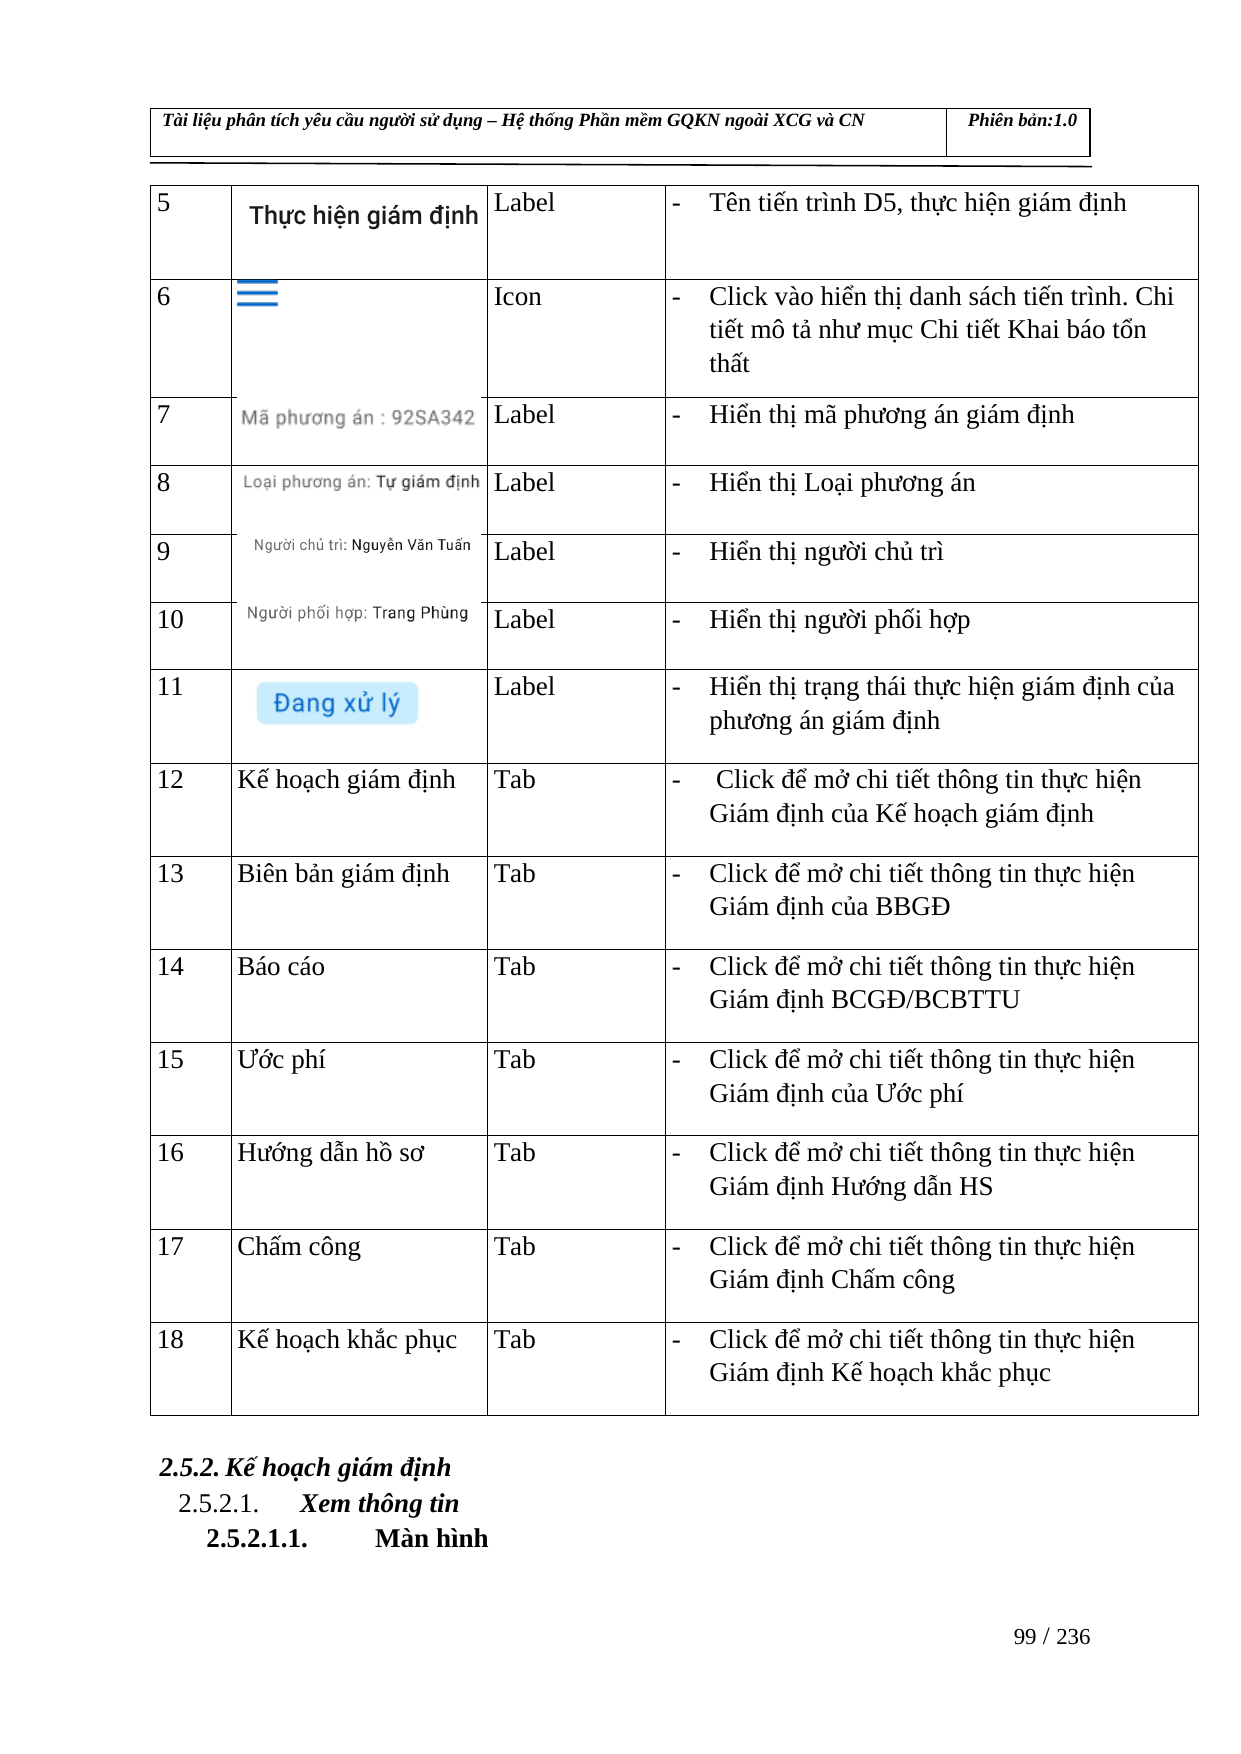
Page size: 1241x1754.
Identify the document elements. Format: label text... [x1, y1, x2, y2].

table_cell Kế hoạch giám định [232, 764, 487, 856]
table_cell Click để mở chi tiết thông tin thực hiện Giám định của Ước phí [666, 1043, 1198, 1135]
table_cell Hiển thị người phối hợp [666, 603, 1198, 669]
table_cell Tab [488, 1230, 665, 1322]
table_cell Label [488, 603, 665, 669]
table_cell [232, 466, 487, 533]
table_cell 9 [151, 535, 231, 602]
table_cell Tab [488, 857, 665, 949]
table_cell Tab [488, 1136, 665, 1229]
table_cell Hiển thị trạng thái thực hiện giám định của phương án giám định [666, 670, 1198, 762]
table_cell Click để mở chi tiết thông tin thực hiện Giám định BCGĐ/BCBTTU [666, 950, 1198, 1042]
table_cell Ước phí [232, 1043, 487, 1135]
picture [237, 397, 482, 436]
table_cell Label [488, 466, 665, 533]
table_cell 8 [151, 466, 231, 533]
picture [237, 670, 482, 734]
table_cell 18 [151, 1323, 231, 1415]
table_cell [232, 398, 487, 465]
table_cell Hiển thị mã phương án giám định [666, 398, 1198, 465]
table_cell [232, 670, 487, 762]
table_cell Biên bản giám định [232, 857, 487, 949]
subtitle Màn hình [206, 1522, 1090, 1553]
subtitle Xem thông tin [178, 1487, 1090, 1518]
subtitle Kế hoạch giám định [159, 1451, 1090, 1483]
table_cell Chấm công [232, 1230, 487, 1322]
table_cell Hiển thị người chủ trì [666, 535, 1198, 602]
table_cell Hiển thị Loại phương án [666, 466, 1198, 533]
table_cell Tên tiến trình D5, thực hiện giám định [666, 186, 1198, 279]
table_cell Label [488, 398, 665, 465]
table_cell 15 [151, 1043, 231, 1135]
table_cell Label [488, 186, 665, 279]
picture [237, 279, 279, 307]
table_cell 10 [151, 603, 231, 669]
table_cell Icon [488, 280, 665, 397]
table_cell Label [488, 535, 665, 602]
table_cell Click để mở chi tiết thông tin thực hiện Giám định Hướng dẫn HS [666, 1136, 1198, 1229]
table_cell [232, 280, 487, 397]
table_cell Label [488, 670, 665, 762]
table_cell 11 [151, 670, 231, 762]
table_cell 14 [151, 950, 231, 1042]
table_cell Tab [488, 764, 665, 856]
table_cell 6 [151, 280, 231, 397]
table_cell Click vào hiển thị danh sách tiến trình. Chi tiết mô tả như mục Chi tiết Khai báo tổn thất [666, 280, 1198, 397]
table_cell 5 [151, 186, 231, 279]
table_cell 13 [151, 857, 231, 949]
table_cell 17 [151, 1230, 231, 1322]
table_cell Báo cáo [232, 950, 487, 1042]
table_cell [232, 535, 487, 602]
picture [237, 534, 482, 555]
table_cell 7 [151, 398, 231, 465]
picture [237, 466, 482, 491]
table_cell 12 [151, 764, 231, 856]
table_cell Click để mở chi tiết thông tin thực hiện Giám định Chấm công [666, 1230, 1198, 1322]
picture [237, 186, 482, 236]
table_cell [232, 603, 487, 669]
table_cell Kế hoạch khắc phục [232, 1323, 487, 1415]
table_cell [232, 186, 487, 279]
table_cell Tab [488, 1323, 665, 1415]
picture [237, 602, 482, 626]
table_cell Tab [488, 1043, 665, 1135]
table_cell Hướng dẫn hồ sơ [232, 1136, 487, 1229]
table_cell Click để mở chi tiết thông tin thực hiện Giám định của Kế hoạch giám định [666, 764, 1198, 856]
table_cell 16 [151, 1136, 231, 1229]
table_cell Click để mở chi tiết thông tin thực hiện Giám định Kế hoạch khắc phục [666, 1323, 1198, 1415]
table_cell Tab [488, 950, 665, 1042]
table_cell Click để mở chi tiết thông tin thực hiện Giám định của BBGĐ [666, 857, 1198, 949]
